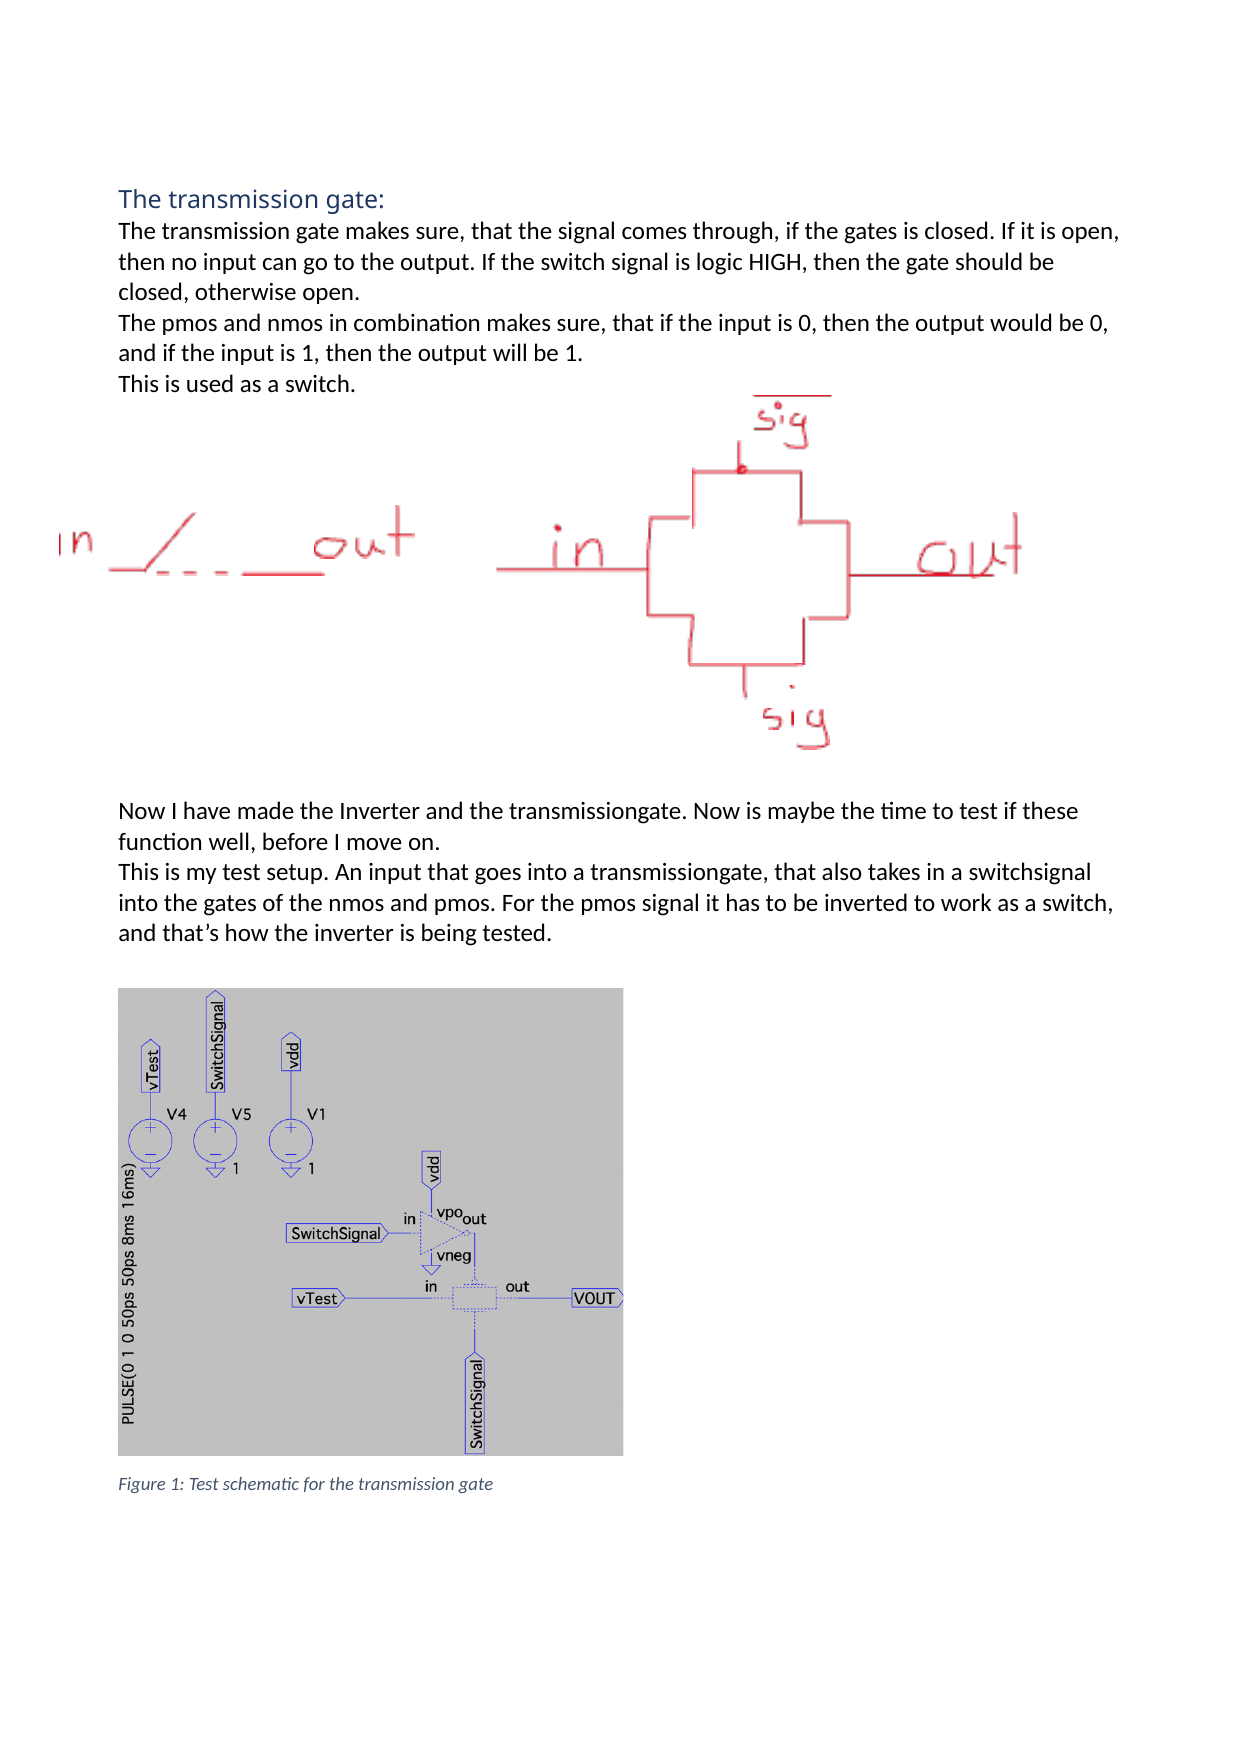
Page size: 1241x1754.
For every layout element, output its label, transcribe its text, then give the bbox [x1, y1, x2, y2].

text Now I have made the Inverter and the transmissiongate. Now is maybe the time to test if these function well, before I move on. [118, 795, 1122, 856]
text The transmission gate makes sure, that the signal comes through, if the gates is closed. If it is open, then no input can go to the output. If the switch signal is logic HIGH, then the gate should be closed, otherwise open. [118, 215, 1122, 307]
text The pmos and nmos in combination makes sure, that if the input is 0, then the output would be 0, and if the input is 1, then the output will be 1. [118, 307, 1122, 368]
text This is my test setup. An input that goes into a transmissiongate, that also takes in a switchsignal into the gates of the nmos and pmos. For the pmos signal it has to be inverted to work as a switch, and that’s how the inverter is being tested. [118, 856, 1122, 948]
picture [763, 708, 794, 730]
picture [795, 709, 830, 750]
picture [59, 505, 415, 576]
picture [495, 395, 1024, 700]
text This is used as a switch. [118, 368, 1122, 398]
picture [118, 988, 624, 1456]
subtitle The transmission gate: [118, 181, 1122, 215]
